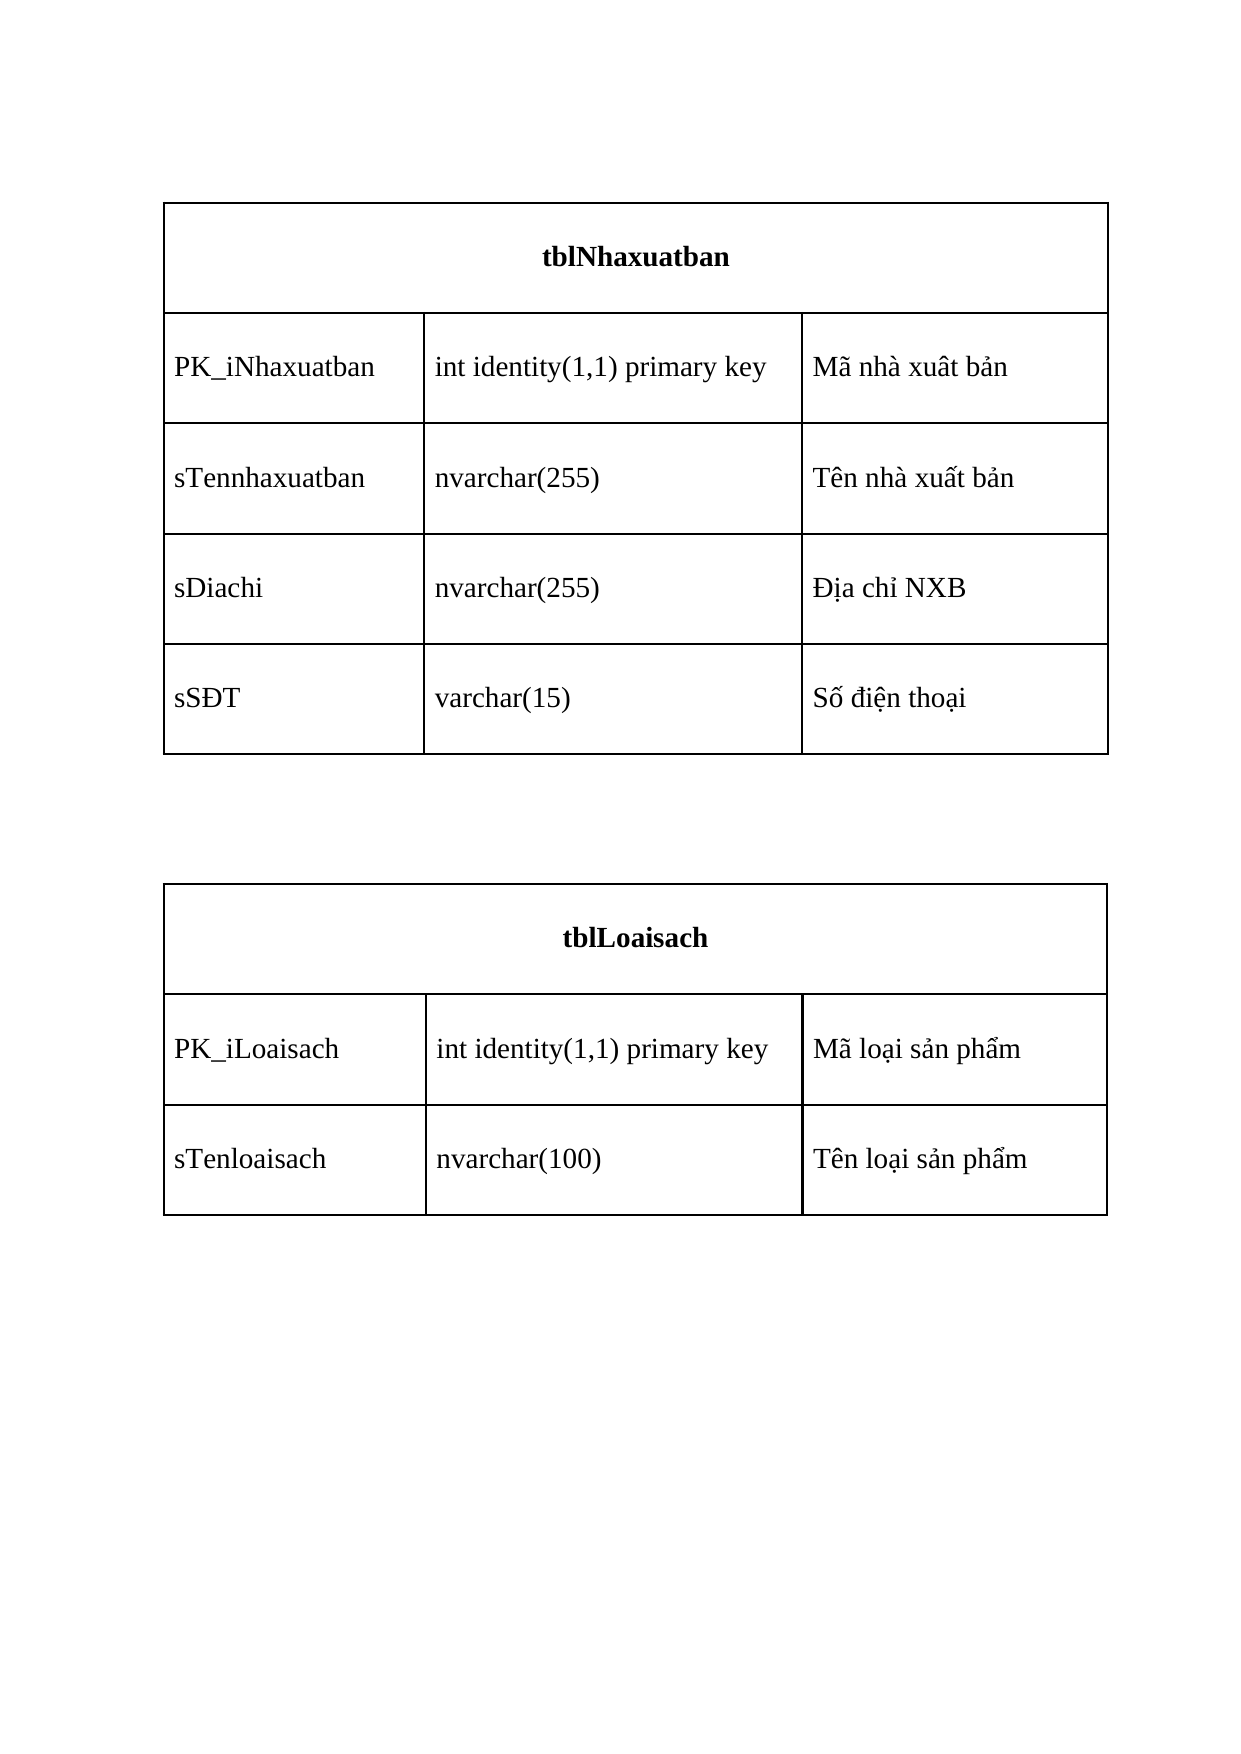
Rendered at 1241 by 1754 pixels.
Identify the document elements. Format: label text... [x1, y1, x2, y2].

table_cell nvarchar(255) [425, 535, 801, 643]
table_cell sSĐT [165, 645, 423, 753]
table_cell nvarchar(100) [427, 1106, 801, 1214]
table_cell int identity(1,1) primary key [427, 995, 801, 1103]
table_cell sDiachi [165, 535, 423, 643]
table_cell PK_iLoaisach [165, 995, 425, 1103]
table_cell Tên loại sản phẩm [804, 1106, 1106, 1214]
table_header tblLoaisach [165, 885, 1106, 993]
table_cell Địa chỉ NXB [803, 535, 1107, 643]
table_cell int identity(1,1) primary key [425, 314, 801, 422]
table_cell sTennhaxuatban [165, 424, 423, 532]
table_cell nvarchar(255) [425, 424, 801, 532]
table_cell Mã nhà xuât bản [803, 314, 1107, 422]
table_cell sTenloaisach [165, 1106, 425, 1214]
table_cell Mã loại sản phẩm [804, 995, 1106, 1103]
table_cell varchar(15) [425, 645, 801, 753]
table_cell PK_iNhaxuatban [165, 314, 423, 422]
table_cell Tên nhà xuất bản [803, 424, 1107, 532]
table_cell Số điện thoại [803, 645, 1107, 753]
table_header tblNhaxuatban [165, 204, 1107, 312]
